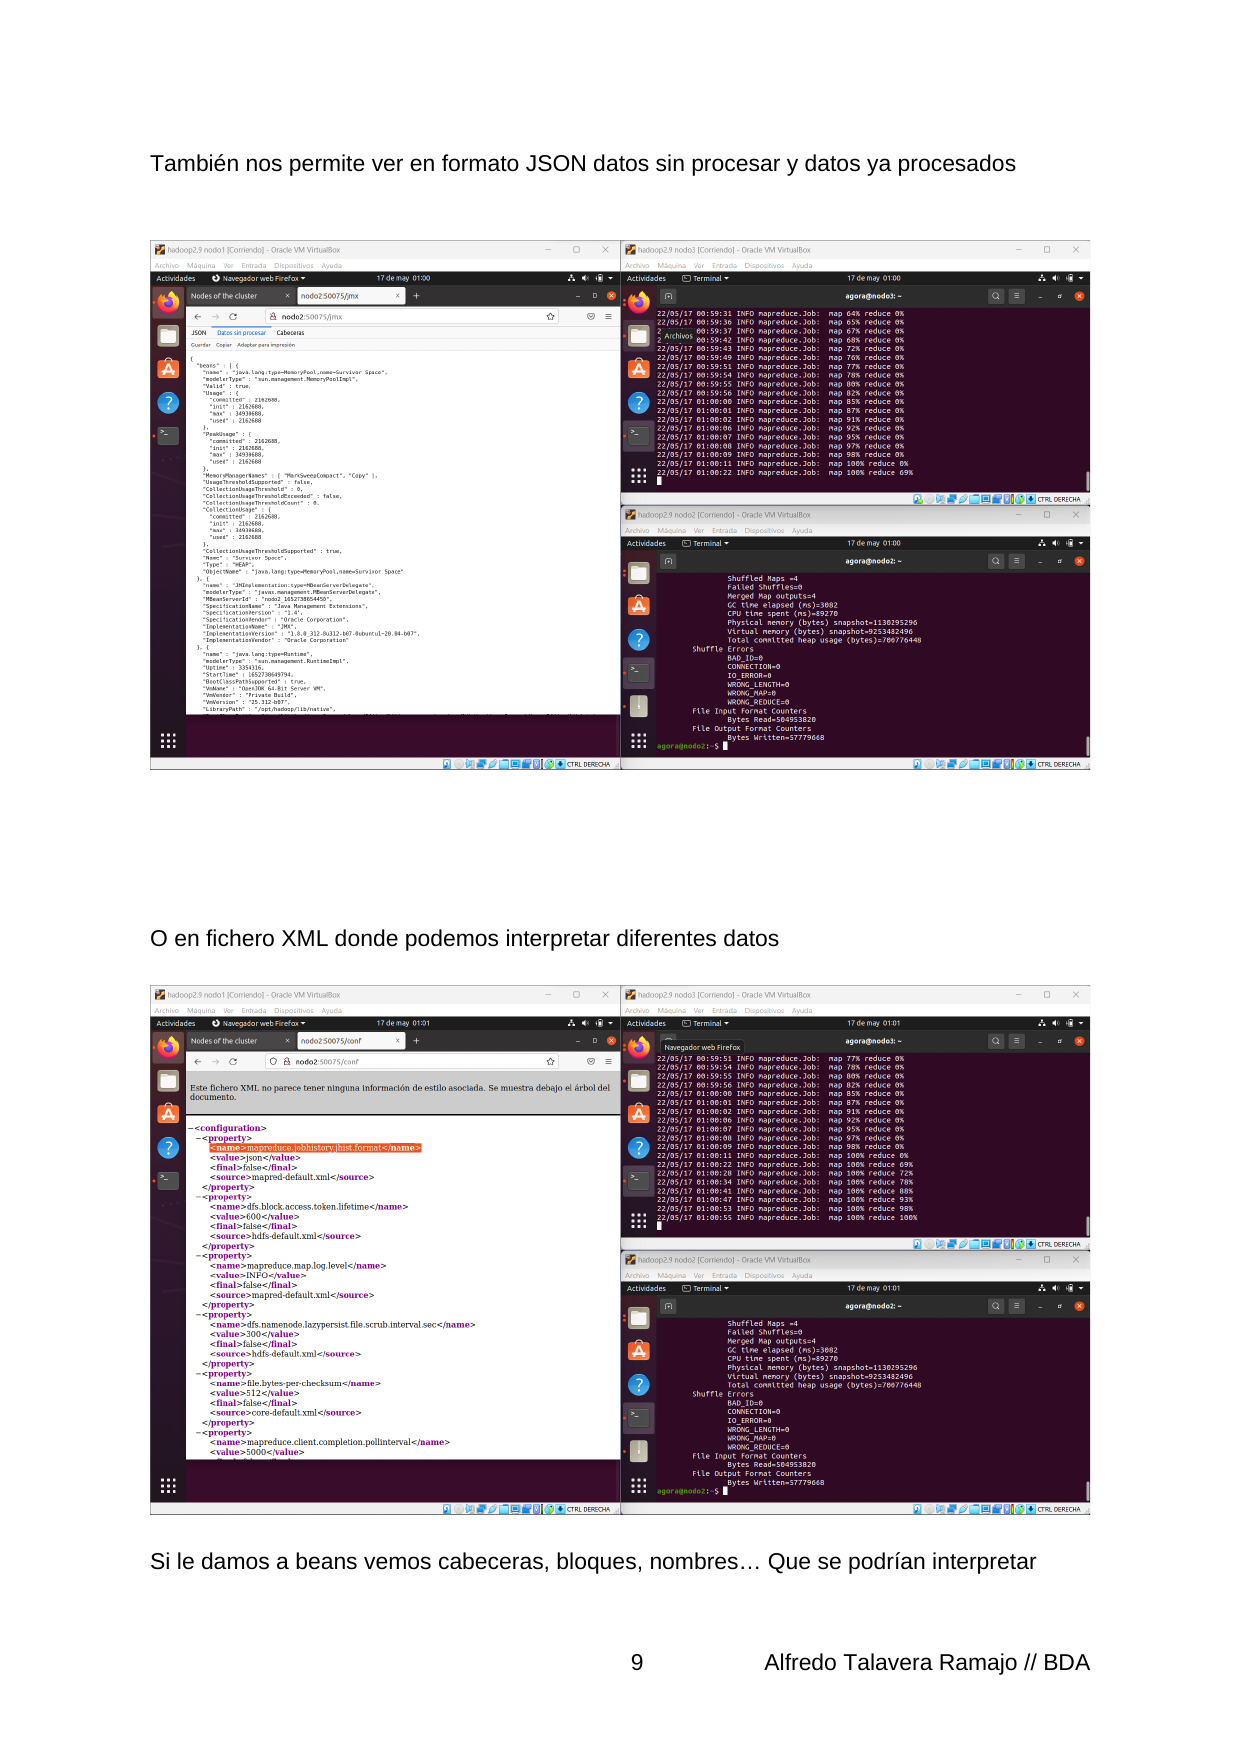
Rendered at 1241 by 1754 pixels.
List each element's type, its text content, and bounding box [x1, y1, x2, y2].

picture [150, 240, 1091, 770]
text También nos permite ver en formato JSON datos sin procesar y datos ya procesados [150, 150, 1090, 176]
picture [150, 985, 1091, 1515]
text O en fichero XML donde podemos interpretar diferentes datos [150, 925, 1090, 951]
text Si le damos a beans vemos cabeceras, bloques, nombres… Que se podrían interpretar [150, 1548, 1090, 1575]
